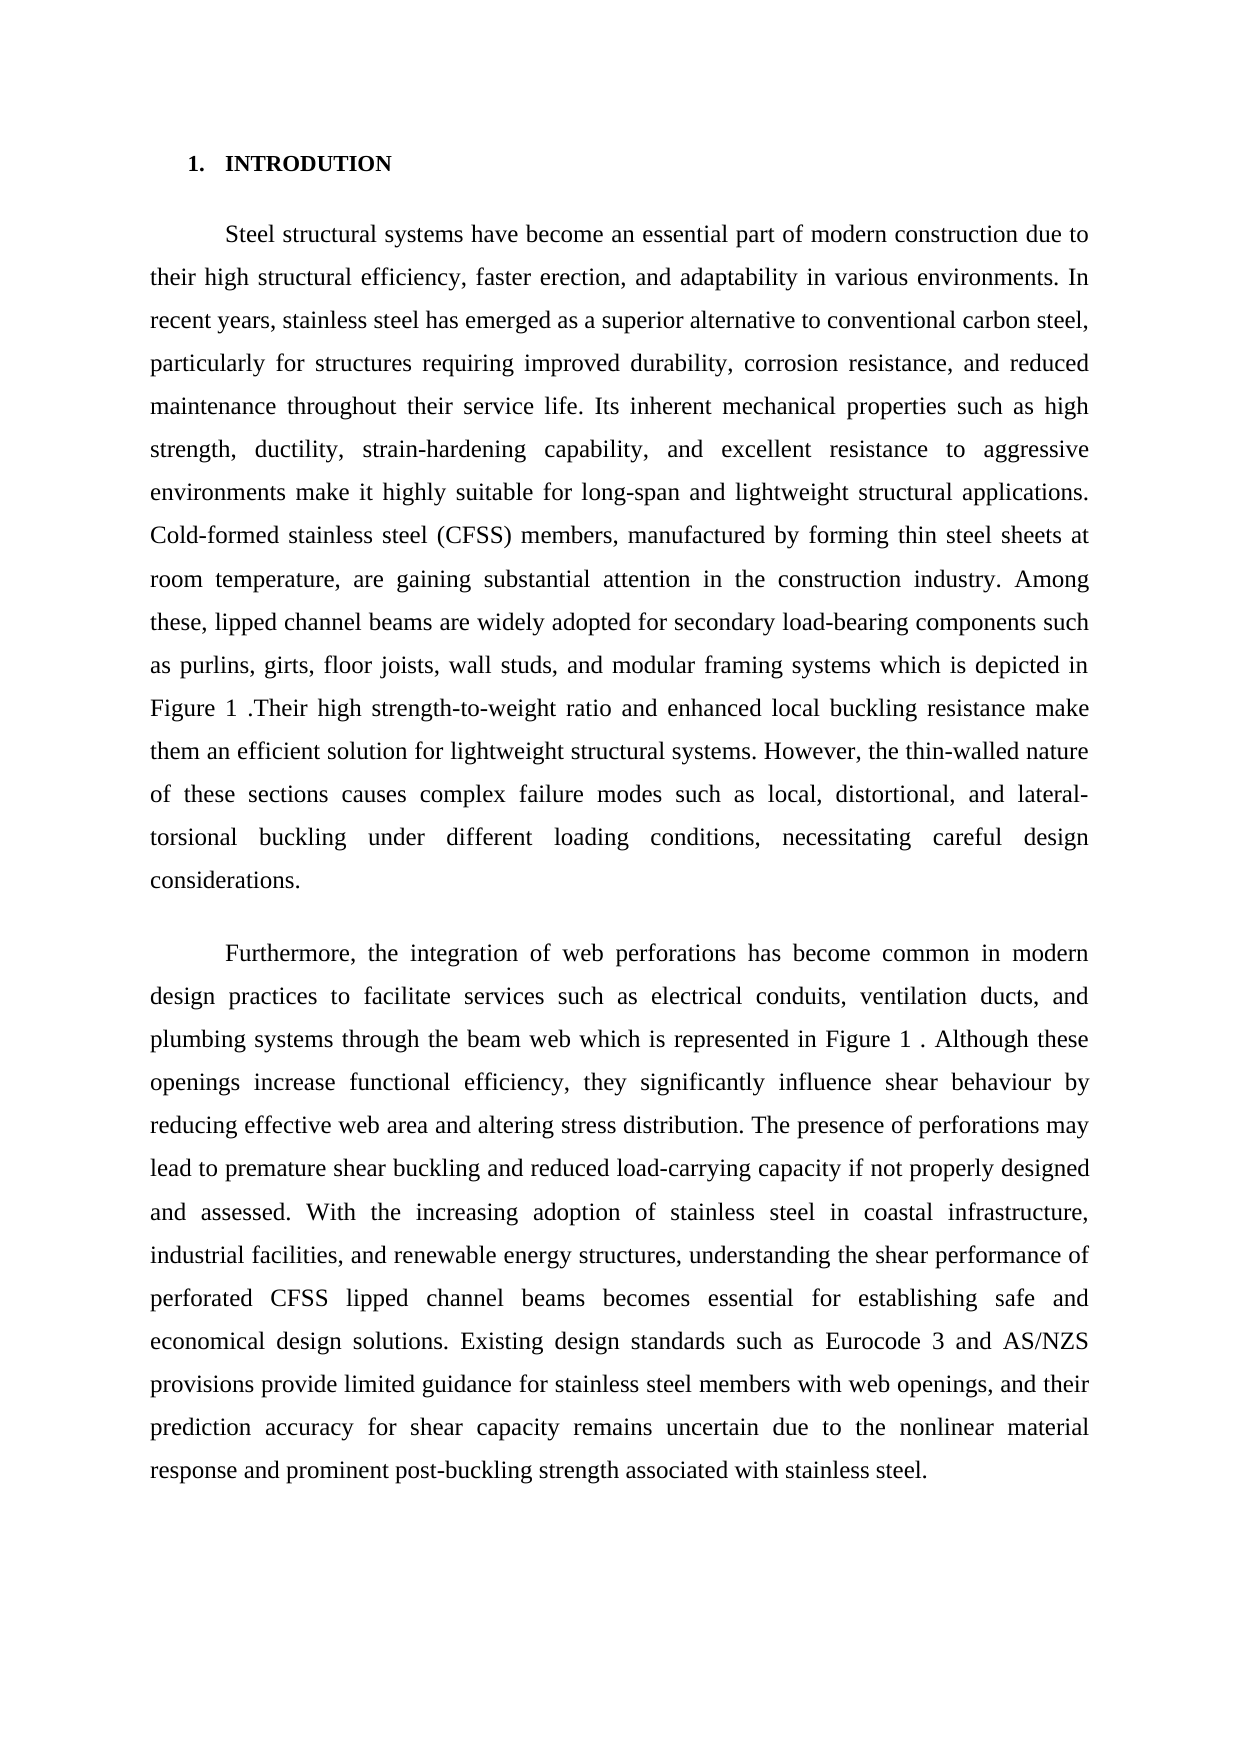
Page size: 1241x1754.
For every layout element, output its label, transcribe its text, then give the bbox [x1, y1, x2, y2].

list INTRODUTION [187, 150, 1086, 176]
text Furthermore, the integration of web perforations has become common in modern design practices to facilitate services such as electrical conduits, ventilation ducts, and plumbing systems through the beam web which is represented in Figure 1 . Although these openings increase functional efficiency, they significantly influence shear behaviour by reducing effective web area and altering stress distribution. The presence of perforations may lead to premature shear buckling and reduced load-carrying capacity if not properly designed and assessed. With the increasing adoption of stainless steel in coastal infrastructure, industrial facilities, and renewable energy structures, understanding the shear performance of perforated CFSS lipped channel beams becomes essential for establishing safe and economical design solutions. Existing design standards such as Eurocode 3 and AS/NZS provisions provide limited guidance for stainless steel members with web openings, and their prediction accuracy for shear capacity remains uncertain due to the nonlinear material response and prominent post-buckling strength associated with stainless steel. [150, 938, 1090, 1484]
text Steel structural systems have become an essential part of modern construction due to their high structural efficiency, faster erection, and adaptability in various environments. In recent years, stainless steel has emerged as a superior alternative to conventional carbon steel, particularly for structures requiring improved durability, corrosion resistance, and reduced maintenance throughout their service life. Its inherent mechanical properties such as high strength, ductility, strain-hardening capability, and excellent resistance to aggressive environments make it highly suitable for long-span and lightweight structural applications. Cold-formed stainless steel (CFSS) members, manufactured by forming thin steel sheets at room temperature, are gaining substantial attention in the construction industry. Among these, lipped channel beams are widely adopted for secondary load-bearing components such as purlins, girts, floor joists, wall studs, and modular framing systems which is depicted in Figure 1 .Their high strength-to-weight ratio and enhanced local buckling resistance make them an efficient solution for lightweight structural systems. However, the thin-walled nature of these sections causes complex failure modes such as local, distortional, and lateral-torsional buckling under different loading conditions, necessitating careful design considerations. [150, 219, 1090, 894]
